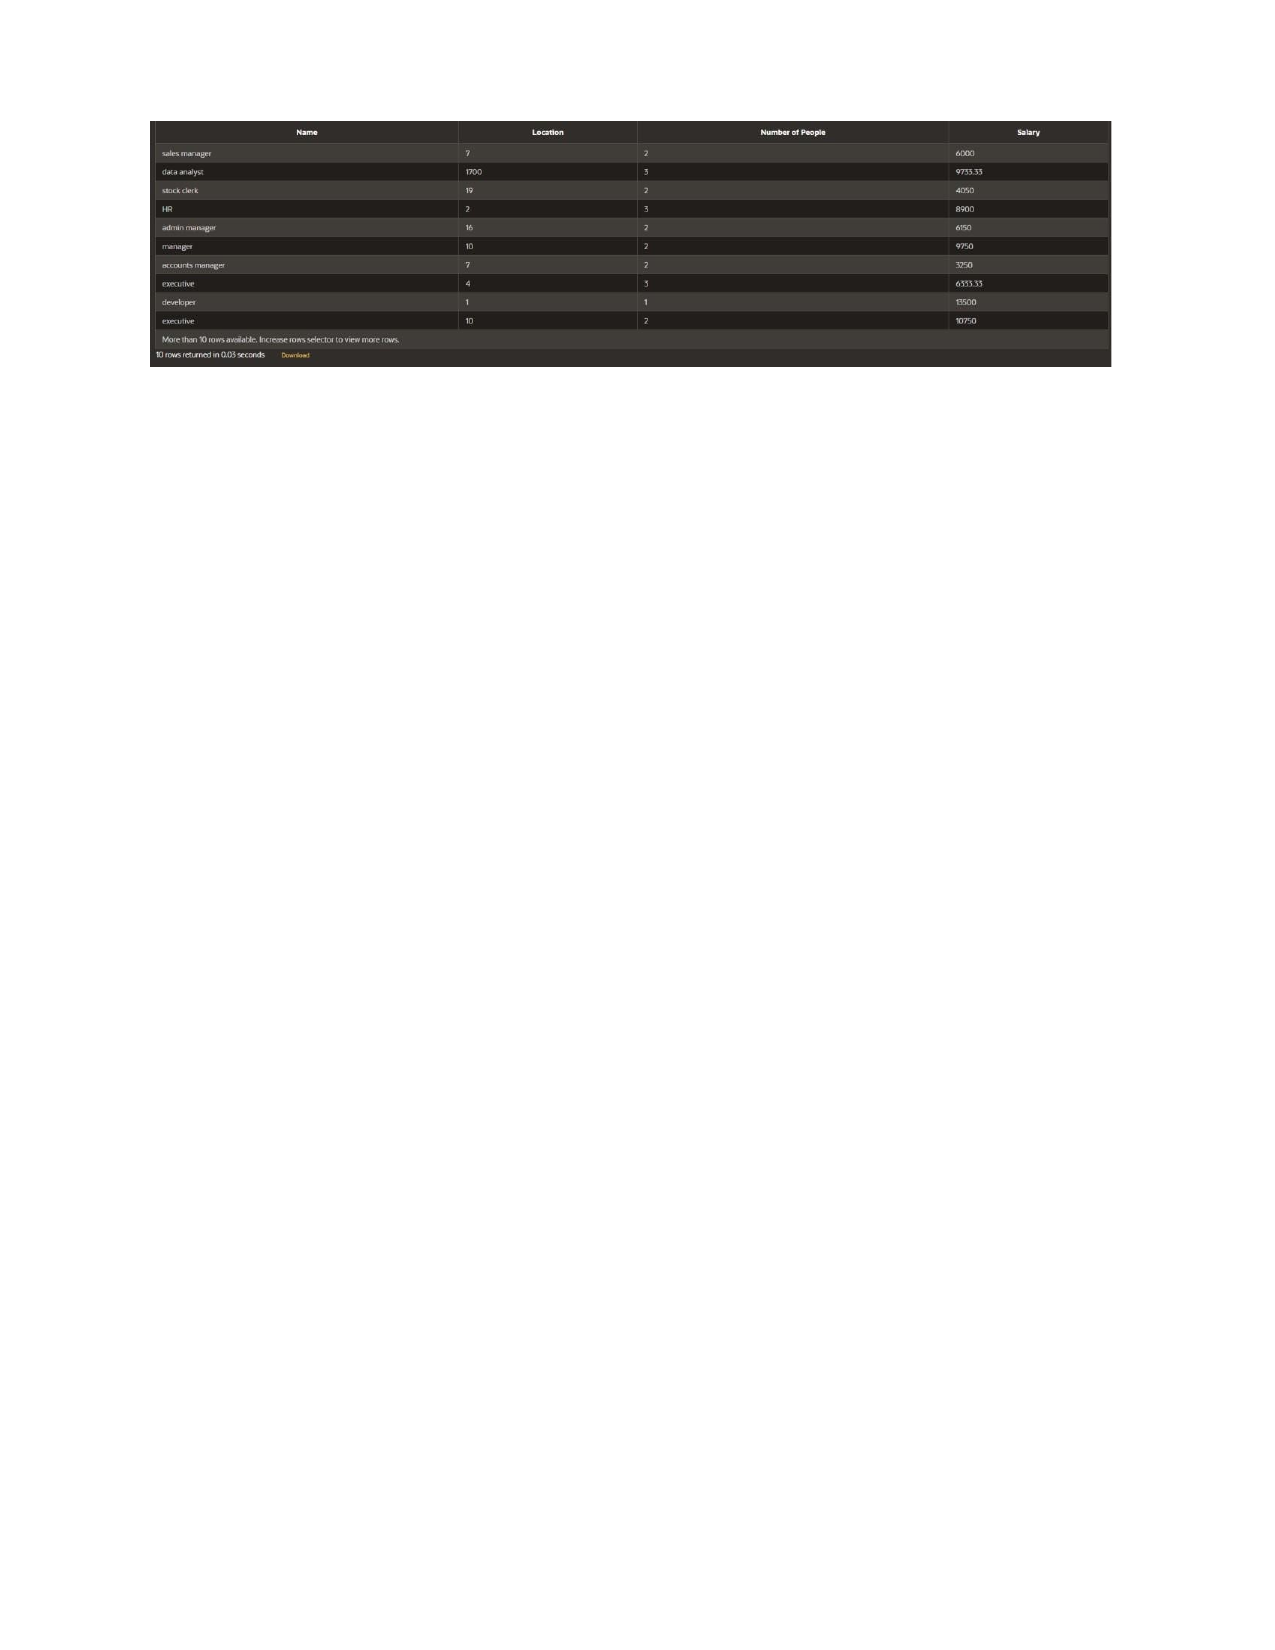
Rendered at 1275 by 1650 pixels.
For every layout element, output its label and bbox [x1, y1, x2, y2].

picture [150, 121, 1112, 367]
